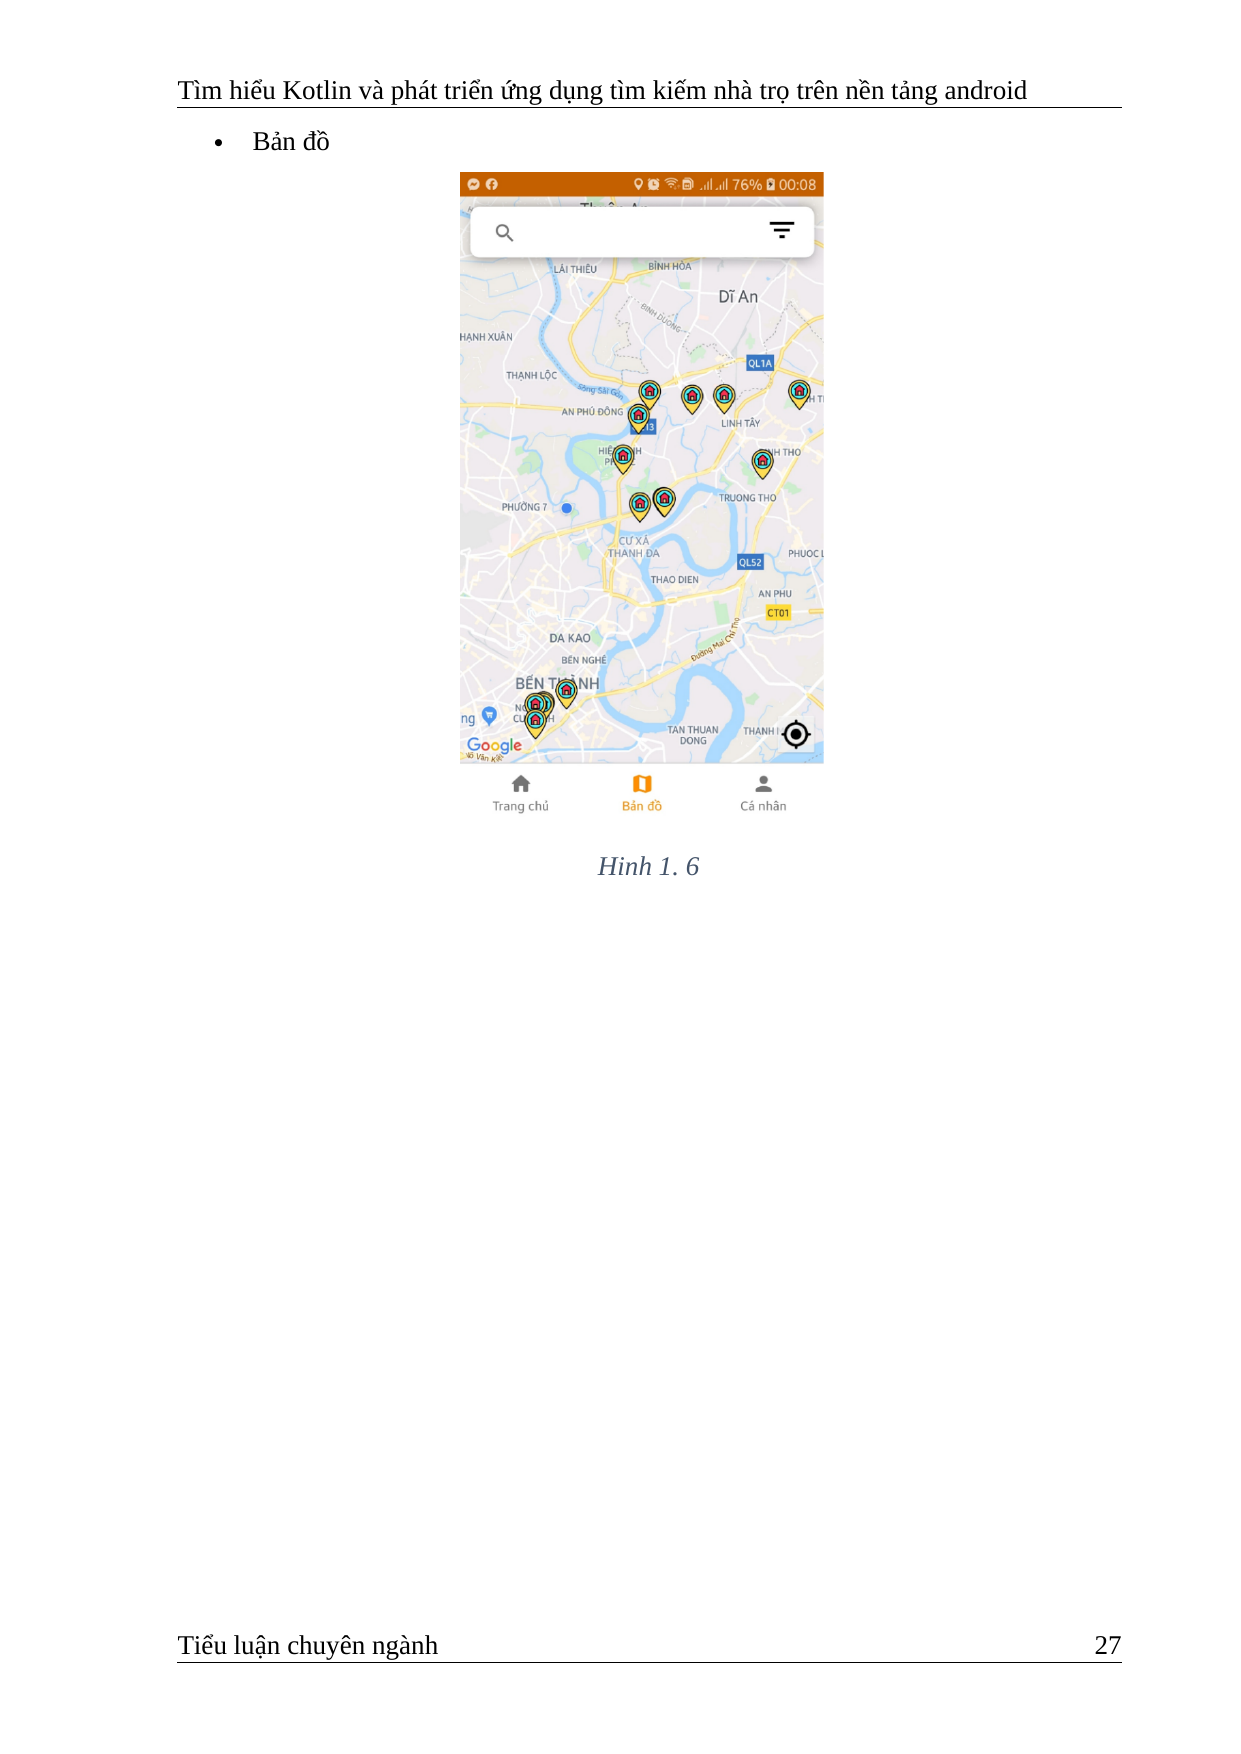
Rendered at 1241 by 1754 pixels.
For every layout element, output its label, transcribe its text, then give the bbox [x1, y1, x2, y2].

list Bản đồ [215, 125, 1122, 156]
picture [460, 172, 824, 820]
